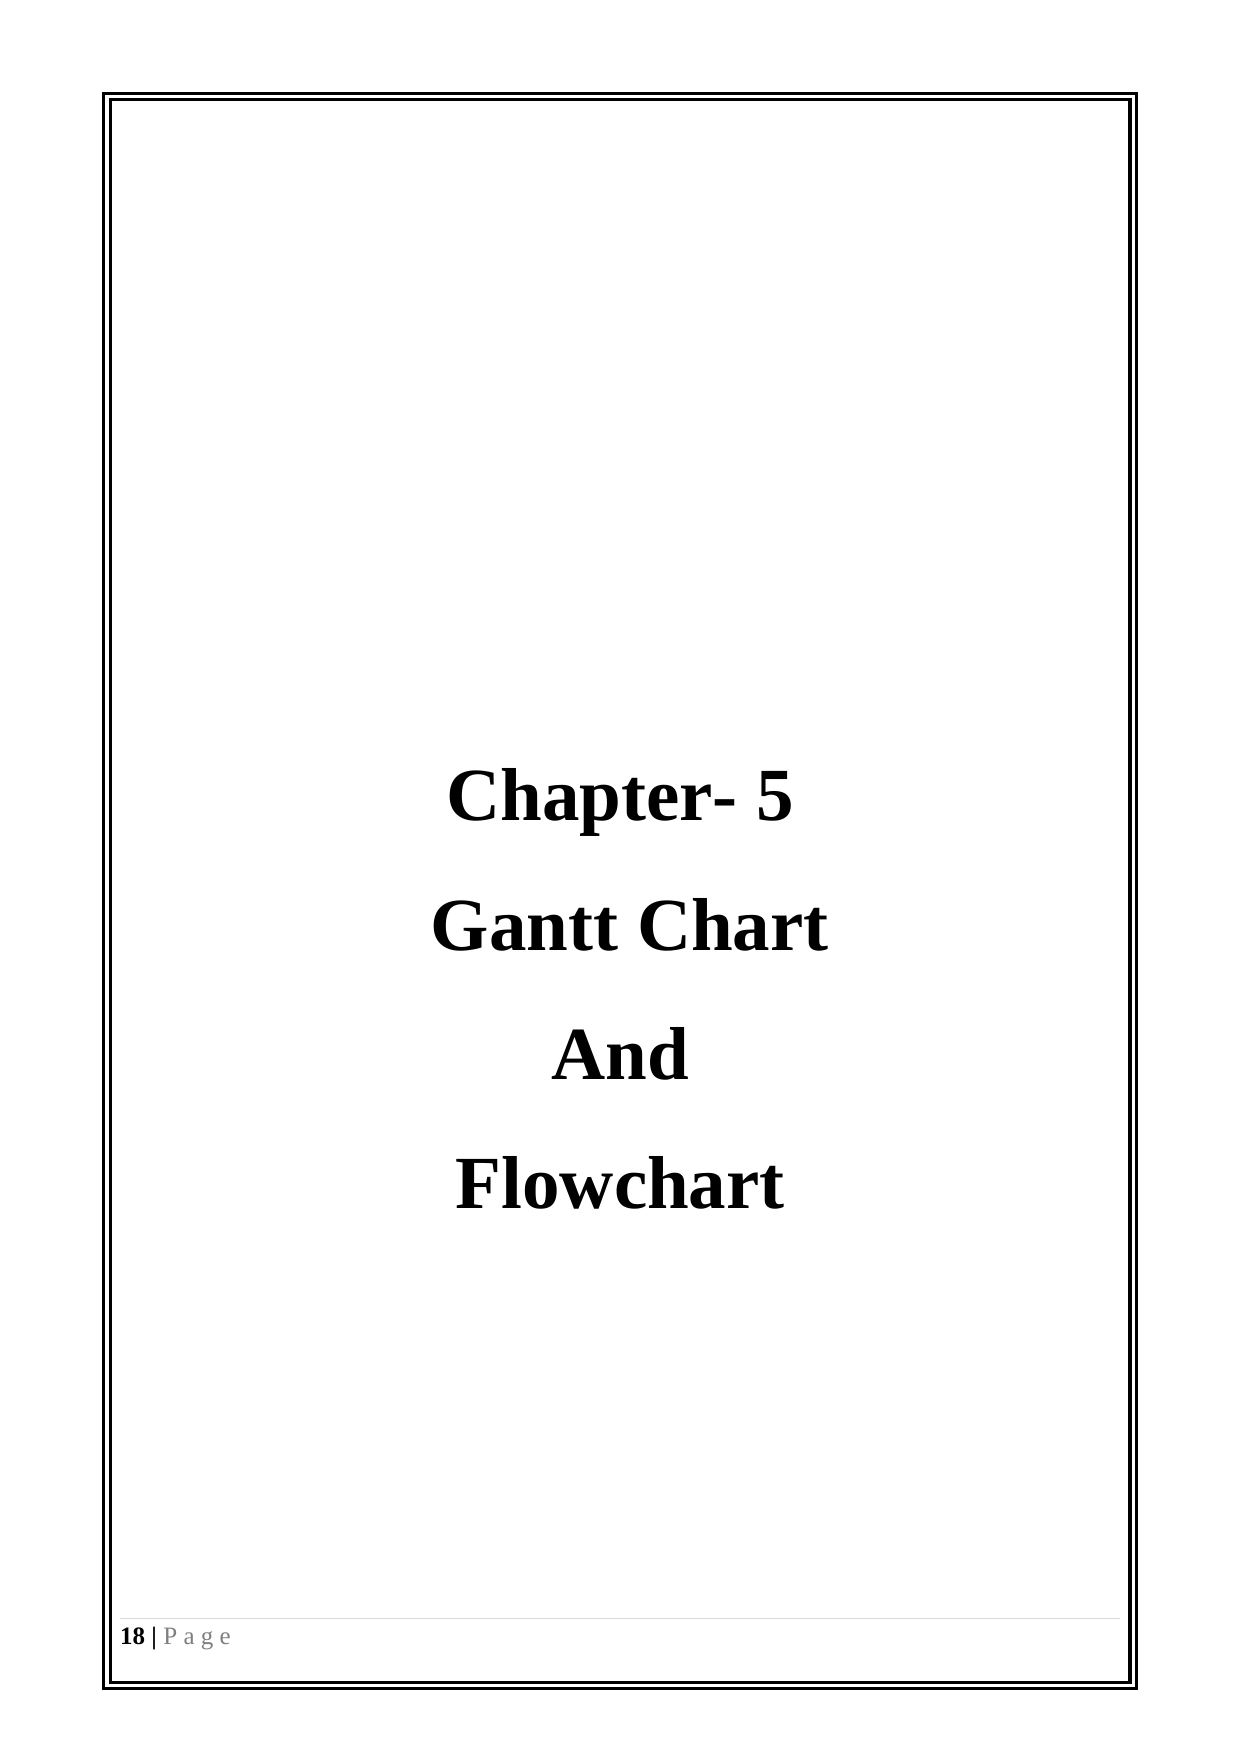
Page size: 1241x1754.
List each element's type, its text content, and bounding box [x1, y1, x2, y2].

text Flowchart [120, 1138, 1120, 1225]
text Gantt Chart [120, 880, 1120, 966]
text And [120, 1009, 1120, 1095]
text Chapter- 5 [120, 750, 1120, 837]
